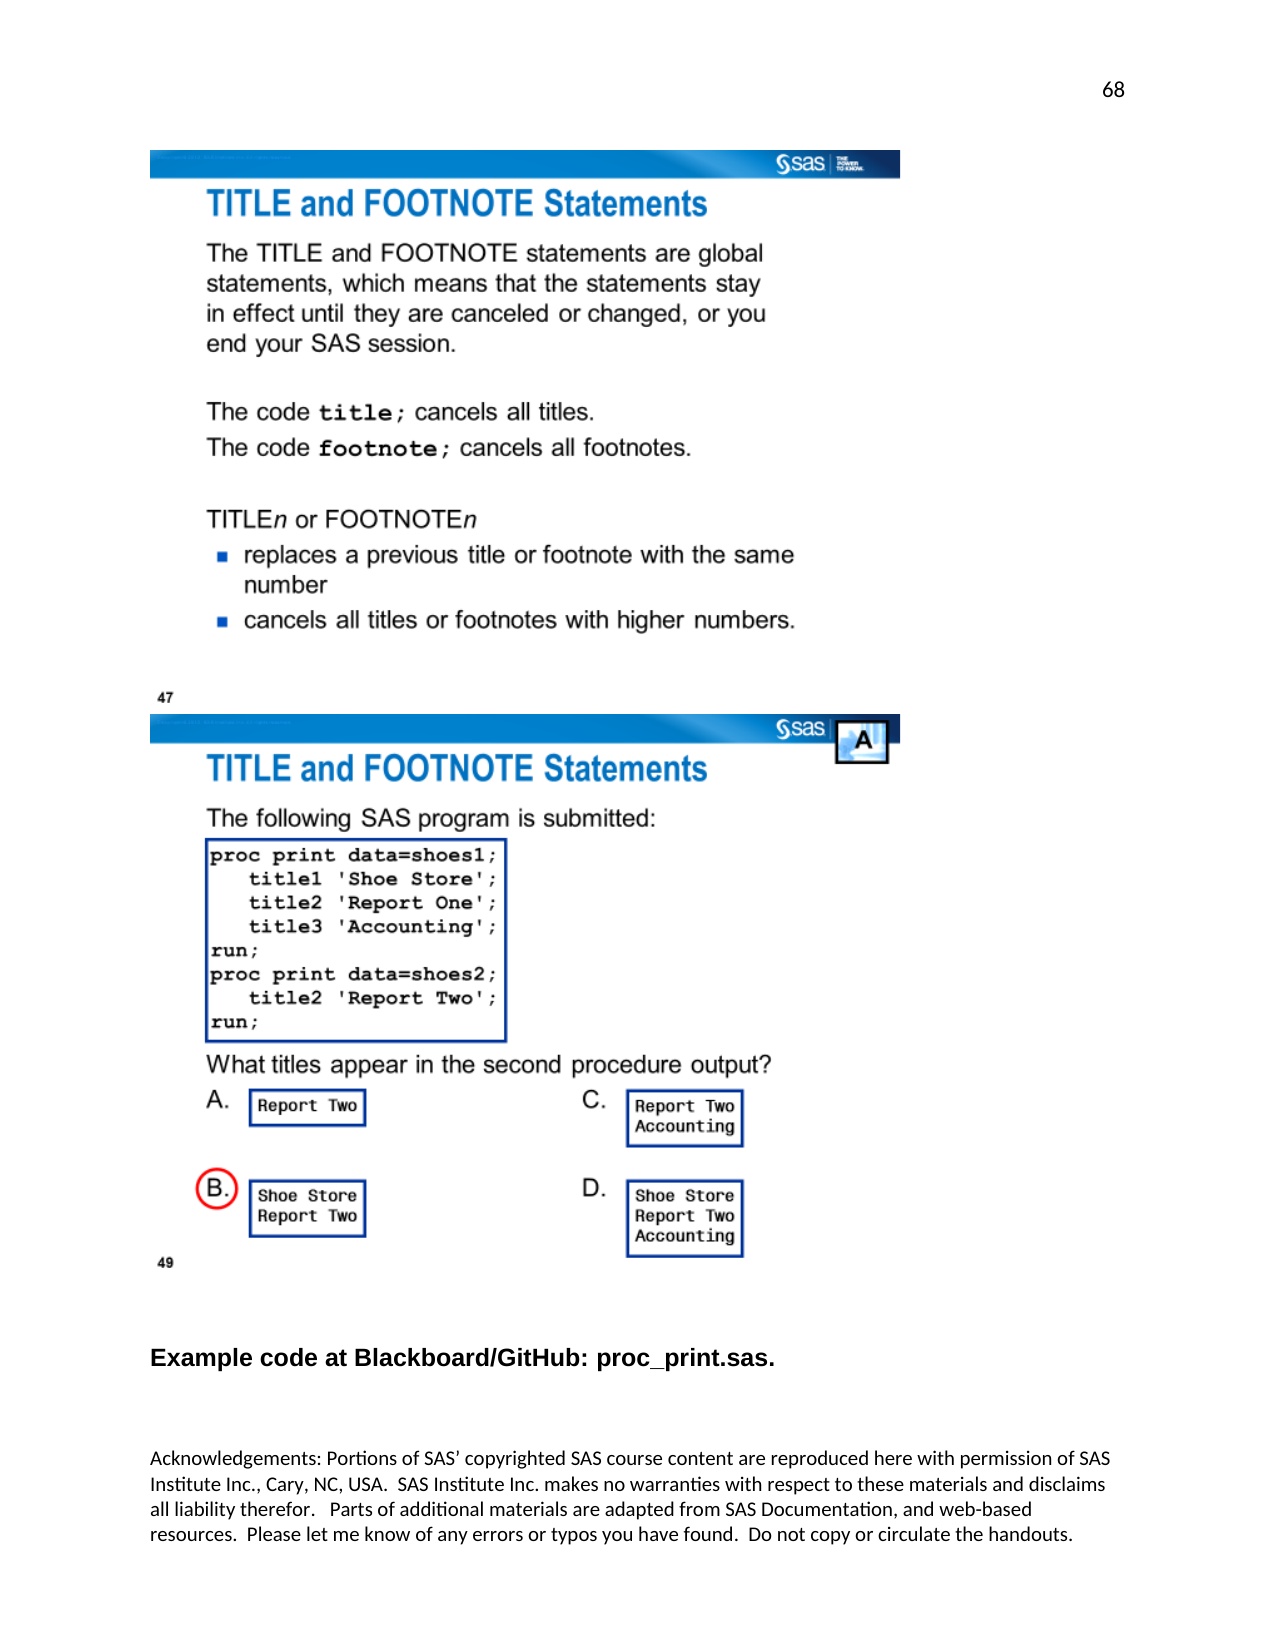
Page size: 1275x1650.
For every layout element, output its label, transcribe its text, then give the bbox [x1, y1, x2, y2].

picture [150, 150, 901, 713]
text Example code at Blackboard/GitHub: proc_print.sas. [150, 1343, 589, 1372]
picture [150, 714, 901, 1278]
text Example code at Blackboard/GitHub: proc_print.sas. [596, 1343, 1125, 1372]
